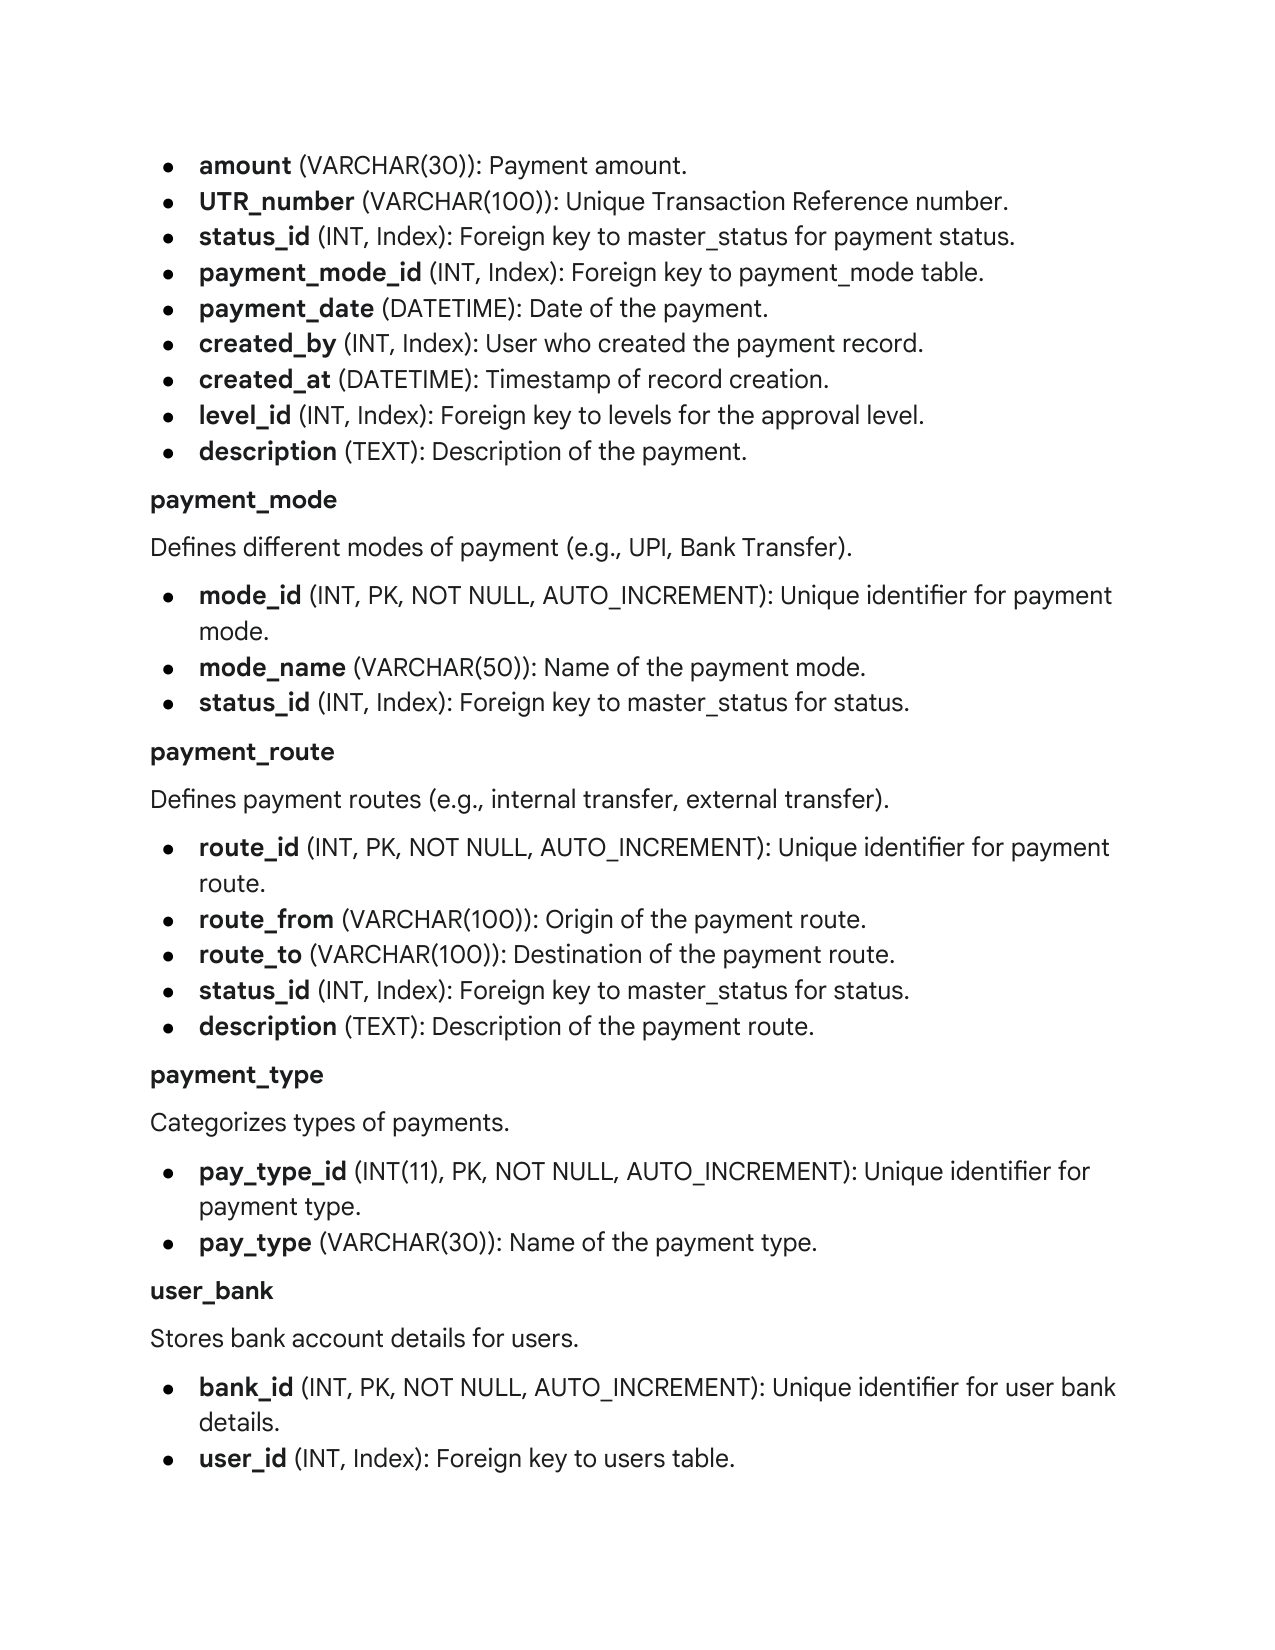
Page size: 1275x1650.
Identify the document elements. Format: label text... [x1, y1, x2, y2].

list mode_id (INT, PK, NOT NULL, AUTO_INCREMENT): Unique identifier for payment mode. [161, 581, 1125, 648]
text Defines payment routes (e.g., internal transfer, external transfer). [150, 784, 1125, 816]
list UTR_number (VARCHAR(100)): Unique Transaction Reference number. [161, 186, 1125, 217]
list level_id (INT, Index): Foreign key to levels for the approval level. [161, 400, 1125, 431]
list payment_mode_id (INT, Index): Foreign key to payment_mode table. [161, 257, 1125, 288]
list description (TEXT): Description of the payment. [161, 436, 1125, 467]
subtitle payment_route [150, 736, 1125, 767]
list created_at (DATETIME): Timestamp of record creation. [161, 364, 1125, 396]
subtitle user_bank [150, 1275, 1125, 1307]
list status_id (INT, Index): Foreign key to master_status for payment status. [161, 221, 1125, 253]
list route_to (VARCHAR(100)): Destination of the payment route. [161, 939, 1125, 971]
list user_id (INT, Index): Foreign key to users table. [161, 1443, 1125, 1475]
subtitle payment_type [150, 1059, 1125, 1091]
list pay_type_id (INT(11), PK, NOT NULL, AUTO_INCREMENT): Unique identifier for payment type. [161, 1156, 1125, 1223]
list pay_type (VARCHAR(30)): Name of the payment type. [161, 1227, 1125, 1258]
list status_id (INT, Index): Foreign key to master_status for status. [161, 688, 1125, 719]
list mode_name (VARCHAR(50)): Name of the payment mode. [161, 652, 1125, 683]
text Categorizes types of payments. [150, 1107, 1125, 1139]
subtitle payment_mode [150, 484, 1125, 515]
text Stores bank account details for users. [150, 1324, 1125, 1355]
list status_id (INT, Index): Foreign key to master_status for status. [161, 975, 1125, 1007]
list route_from (VARCHAR(100)): Origin of the payment route. [161, 904, 1125, 935]
list amount (VARCHAR(30)): Payment amount. [161, 150, 1125, 181]
list payment_date (DATETIME): Date of the payment. [161, 293, 1125, 324]
text Defines different modes of payment (e.g., UPI, Bank Transfer). [150, 532, 1125, 564]
list route_id (INT, PK, NOT NULL, AUTO_INCREMENT): Unique identifier for payment route. [161, 832, 1125, 899]
list created_by (INT, Index): User who created the payment record. [161, 329, 1125, 360]
list description (TEXT): Description of the payment route. [161, 1011, 1125, 1042]
list bank_id (INT, PK, NOT NULL, AUTO_INCREMENT): Unique identifier for user bank details. [161, 1372, 1125, 1439]
